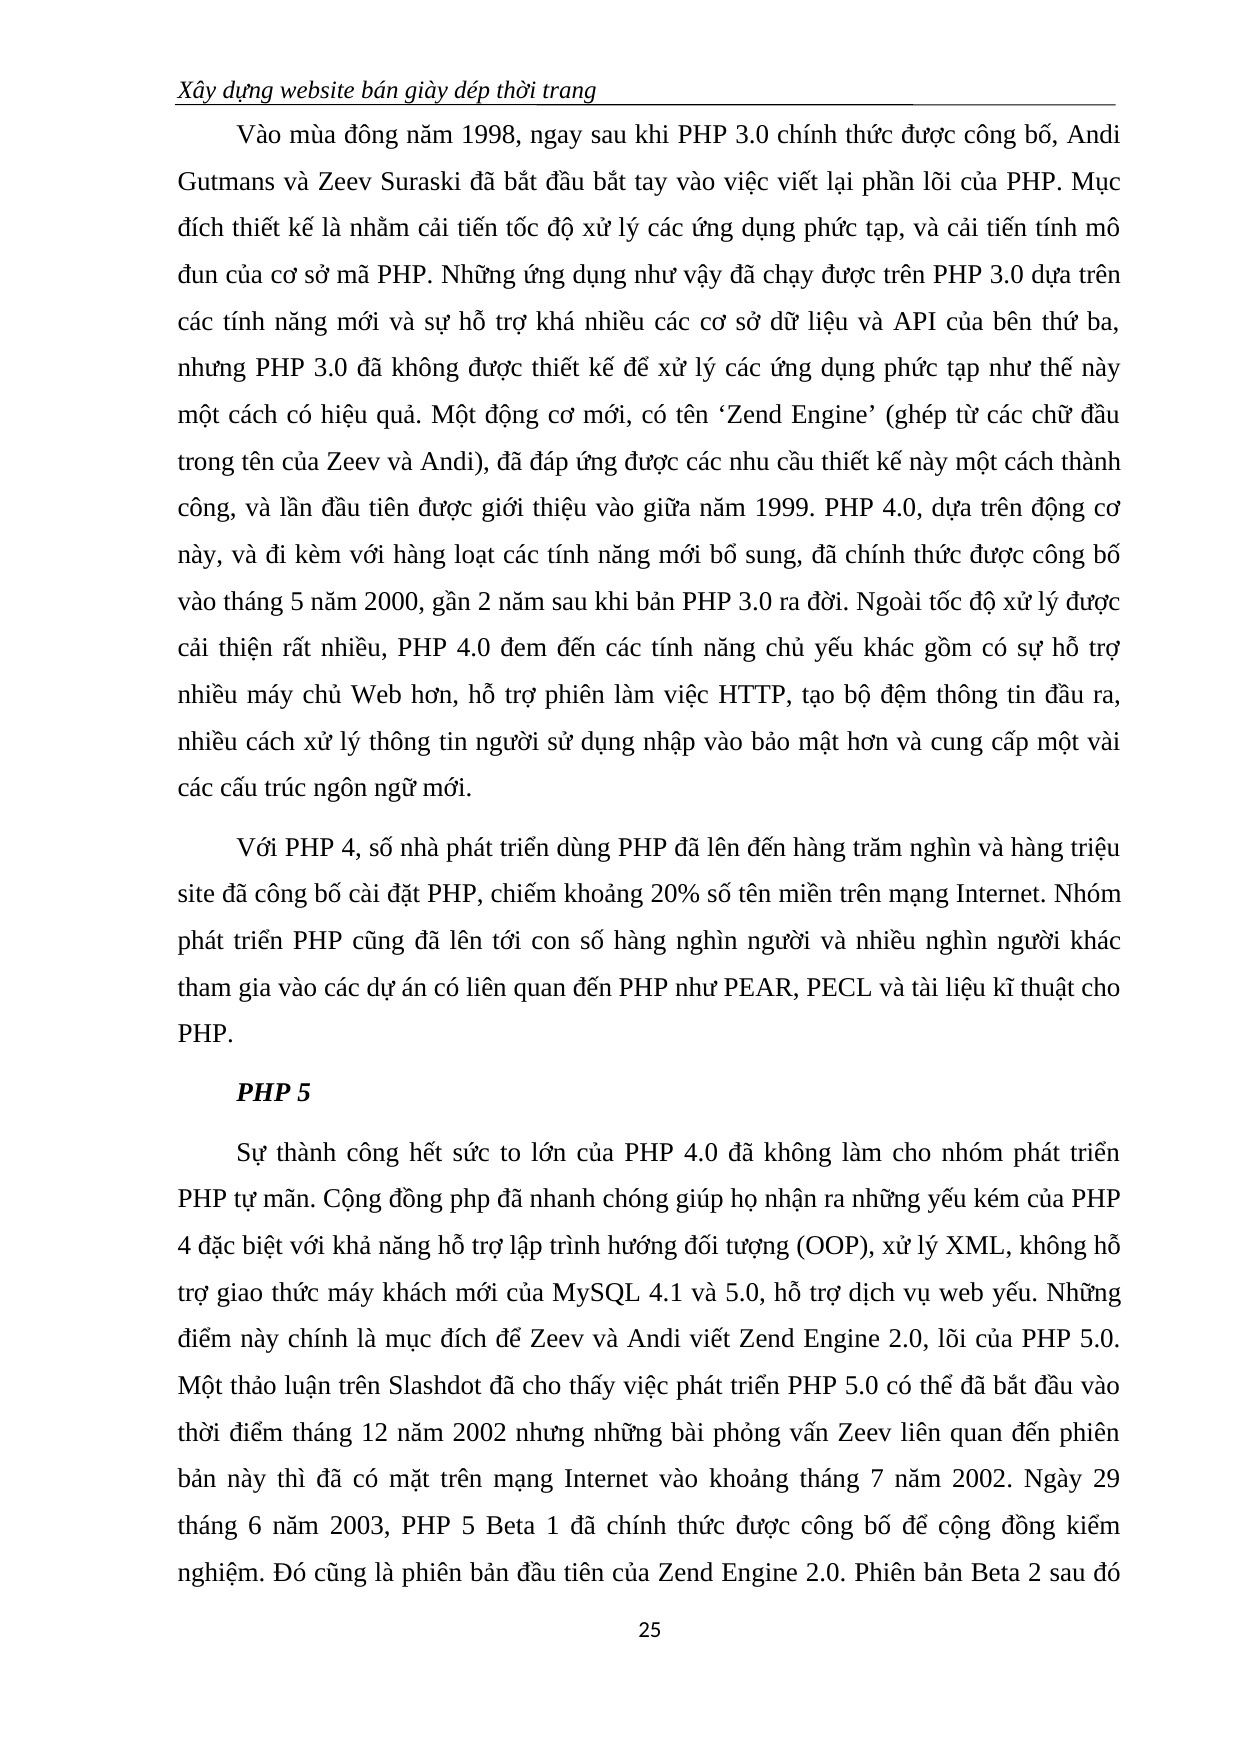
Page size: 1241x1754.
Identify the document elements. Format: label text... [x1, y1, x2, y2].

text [177, 1136, 1122, 1587]
text Vào mùa đông năm 1998, ngay sau khi PHP 3.0 chính thức được công bố, Andi Gutmans và Zeev Suraski đã bắt đầu bắt tay vào việc viết lại phần lõi của PHP. Mục đích thiết kế là nhằm cải tiến tốc độ xử lý các ứng dụng phức tạp, và cải tiến tính mô đun của cơ sở mã PHP. Những ứng dụng như vậy đã chạy được trên PHP 3.0 dựa trên các tính năng mới và sự hỗ trợ khá nhiều các cơ sở dữ liệu và API của bên thứ ba, nhưng PHP 3.0 đã không được thiết kế để xử lý các ứng dụng phức tạp như thế này một cách có hiệu quả. Một động cơ mới, có tên ‘Zend Engine’ (ghép từ các chữ đầu trong tên của Zeev và Andi), đã đáp ứng được các nhu cầu thiết kế này một cách thành công, và lần đầu tiên được giới thiệu vào giữa năm 1999. PHP 4.0, dựa trên động cơ này, và đi kèm với hàng loạt các tính năng mới bổ sung, đã chính thức được công bố vào tháng 5 năm 2000, gần 2 năm sau khi bản PHP 3.0 ra đời. Ngoài tốc độ xử lý được cải thiện rất nhiều, PHP 4.0 đem đến các tính năng chủ yếu khác gồm có sự hỗ trợ nhiều máy chủ Web hơn, hỗ trợ phiên làm việc HTTP, tạo bộ đệm thông tin đầu ra, nhiều cách xử lý thông tin người sử dụng nhập vào bảo mật hơn và cung cấp một vài các cấu trúc ngôn ngữ mới. [177, 118, 1122, 803]
text Với PHP 4, số nhà phát triển dùng PHP đã lên đến hàng trăm nghìn và hàng triệu site đã công bố cài đặt PHP, chiếm khoảng 20% số tên miền trên mạng Internet. Nhóm phát triển PHP cũng đã lên tới con số hàng nghìn người và nhiều nghìn người khác tham gia vào các dự án có liên quan đến PHP như PEAR, PECL và tài liệu kĩ thuật cho PHP. [177, 831, 1122, 1048]
text PHP 5 [177, 1076, 1122, 1108]
